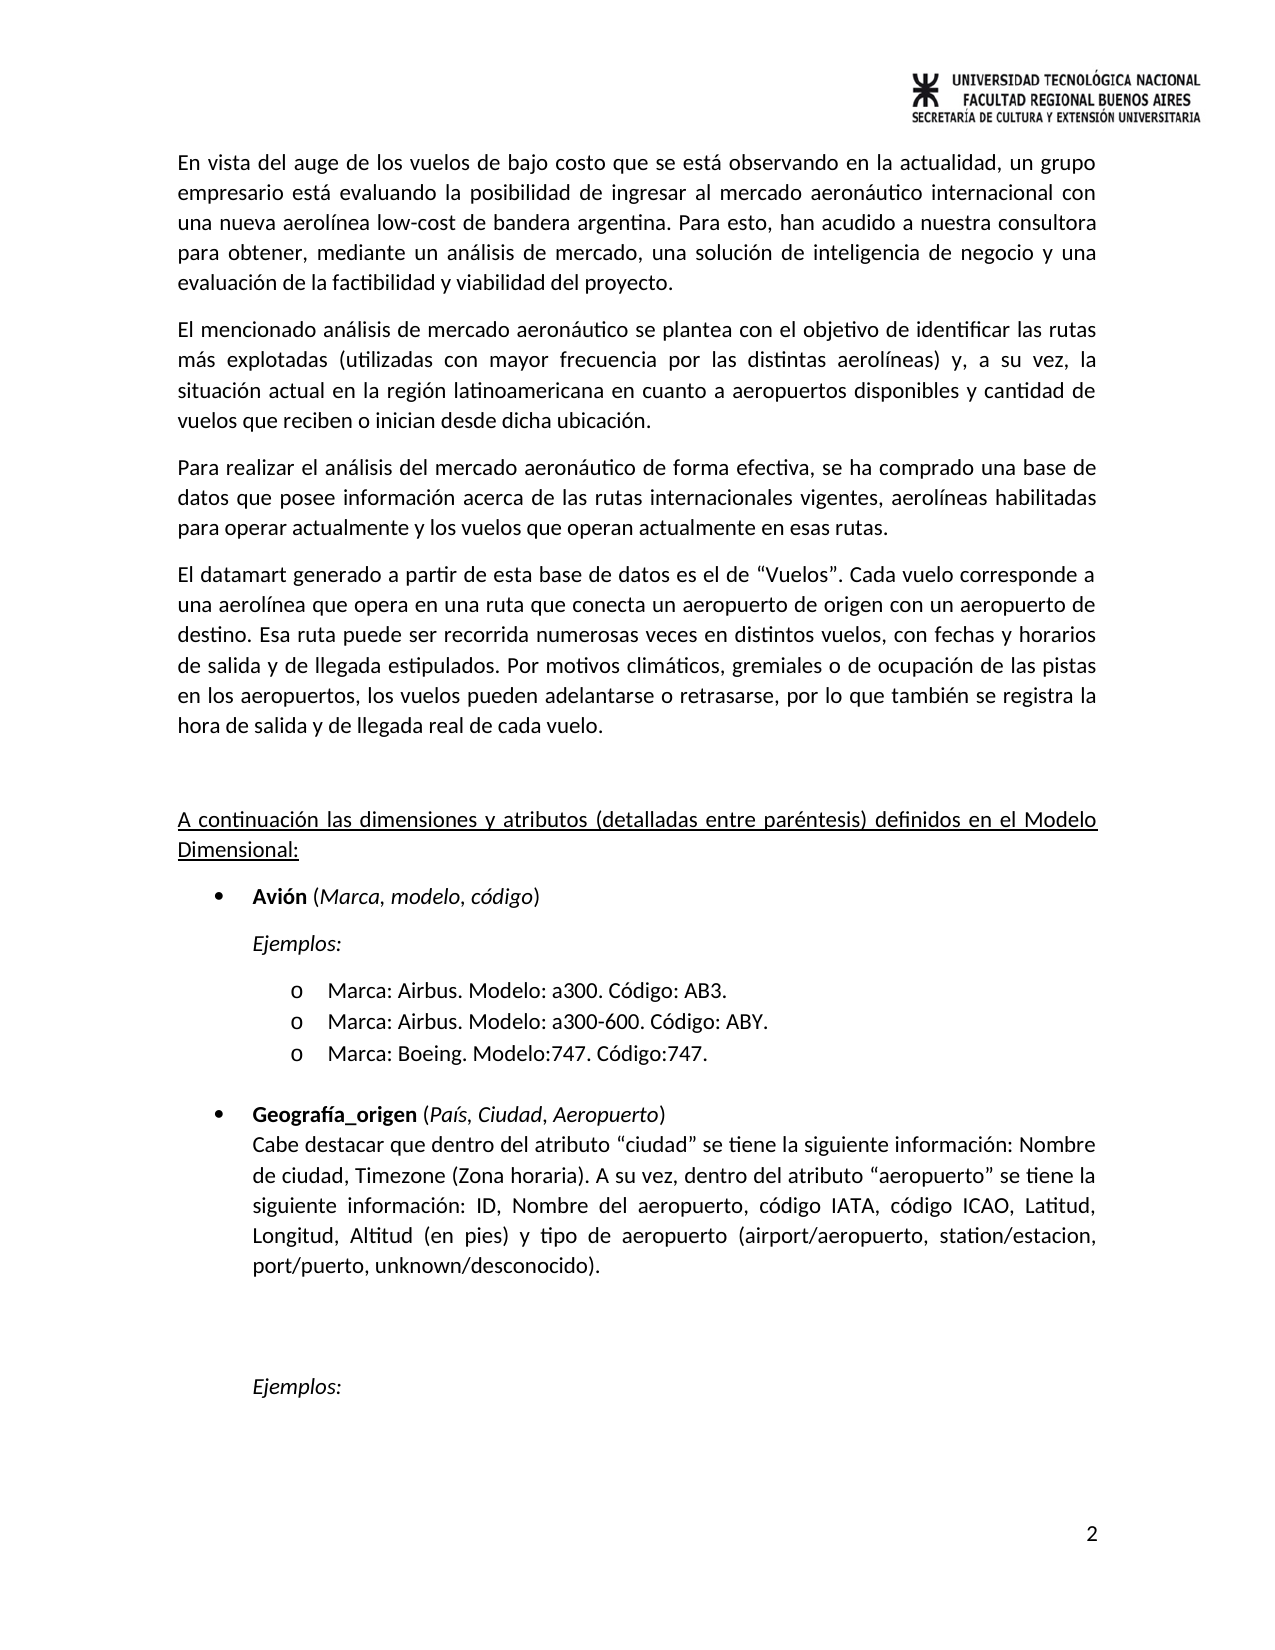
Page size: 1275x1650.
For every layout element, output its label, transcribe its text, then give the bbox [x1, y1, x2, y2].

list Geografía_origen (País, Ciudad, Aeropuerto) [215, 1100, 1098, 1128]
text El datamart generado a partir de esta base de datos es el de “Vuelos”. Cada vuelo corresponde a una aerolínea que opera en una ruta que conecta un aeropuerto de origen con un aeropuerto de destino. Esa ruta puede ser recorrida numerosas veces en distintos vuelos, con fechas y horarios de salida y de llegada estipulados. Por motivos climáticos, gremiales o de ocupación de las pistas en los aeropuertos, los vuelos pueden adelantarse o retrasarse, por lo que también se registra la hora de salida y de llegada real de cada vuelo. [177, 560, 1098, 739]
text Ejemplos: [252, 929, 1098, 957]
picture [902, 62, 1209, 129]
list Avión (Marca, modelo, código) [215, 882, 1098, 910]
list Cabe destacar que dentro del atributo “ciudad” se tiene la siguiente información: Nombre de ciudad, Timezone (Zona horaria). A su vez, dentro del atributo “aeropuerto” se tiene la siguiente información: ID, Nombre del aeropuerto, código IATA, código ICAO, Latitud, Longitud, Altitud (en pies) y tipo de aeropuerto (airport/aeropuerto, station/estacion, port/puerto, unknown/desconocido). [252, 1131, 1098, 1279]
text En vista del auge de los vuelos de bajo costo que se está observando en la actualidad, un grupo empresario está evaluando la posibilidad de ingresar al mercado aeronáutico internacional con una nueva aerolínea low-cost de bandera argentina. Para esto, han acudido a nuestra consultora para obtener, mediante un análisis de mercado, una solución de inteligencia de negocio y una evaluación de la factibilidad y viabilidad del proyecto. [177, 148, 1098, 296]
list Marca: Boeing. Modelo:747. Código:747. [290, 1039, 1098, 1068]
text A continuación las dimensiones y atributos (detalladas entre paréntesis) definidos en el Modelo Dimensional: [177, 805, 1098, 829]
text A continuación las dimensiones y atributos (detalladas entre paréntesis) definidos en el Modelo Dimensional: [177, 830, 1098, 863]
list Marca: Airbus. Modelo: a300. Código: AB3. [290, 976, 1098, 1005]
list Marca: Airbus. Modelo: a300-600. Código: ABY. [290, 1007, 1098, 1036]
text El mencionado análisis de mercado aeronáutico se plantea con el objetivo de identificar las rutas más explotadas (utilizadas con mayor frecuencia por las distintas aerolíneas) y, a su vez, la situación actual en la región latinoamericana en cuanto a aeropuertos disponibles y cantidad de vuelos que reciben o inician desde dicha ubicación. [177, 315, 1098, 434]
list Ejemplos: [252, 1372, 1098, 1400]
text Para realizar el análisis del mercado aeronáutico de forma efectiva, se ha comprado una base de datos que posee información acerca de las rutas internacionales vigentes, aerolíneas habilitadas para operar actualmente y los vuelos que operan actualmente en esas rutas. [177, 453, 1098, 541]
